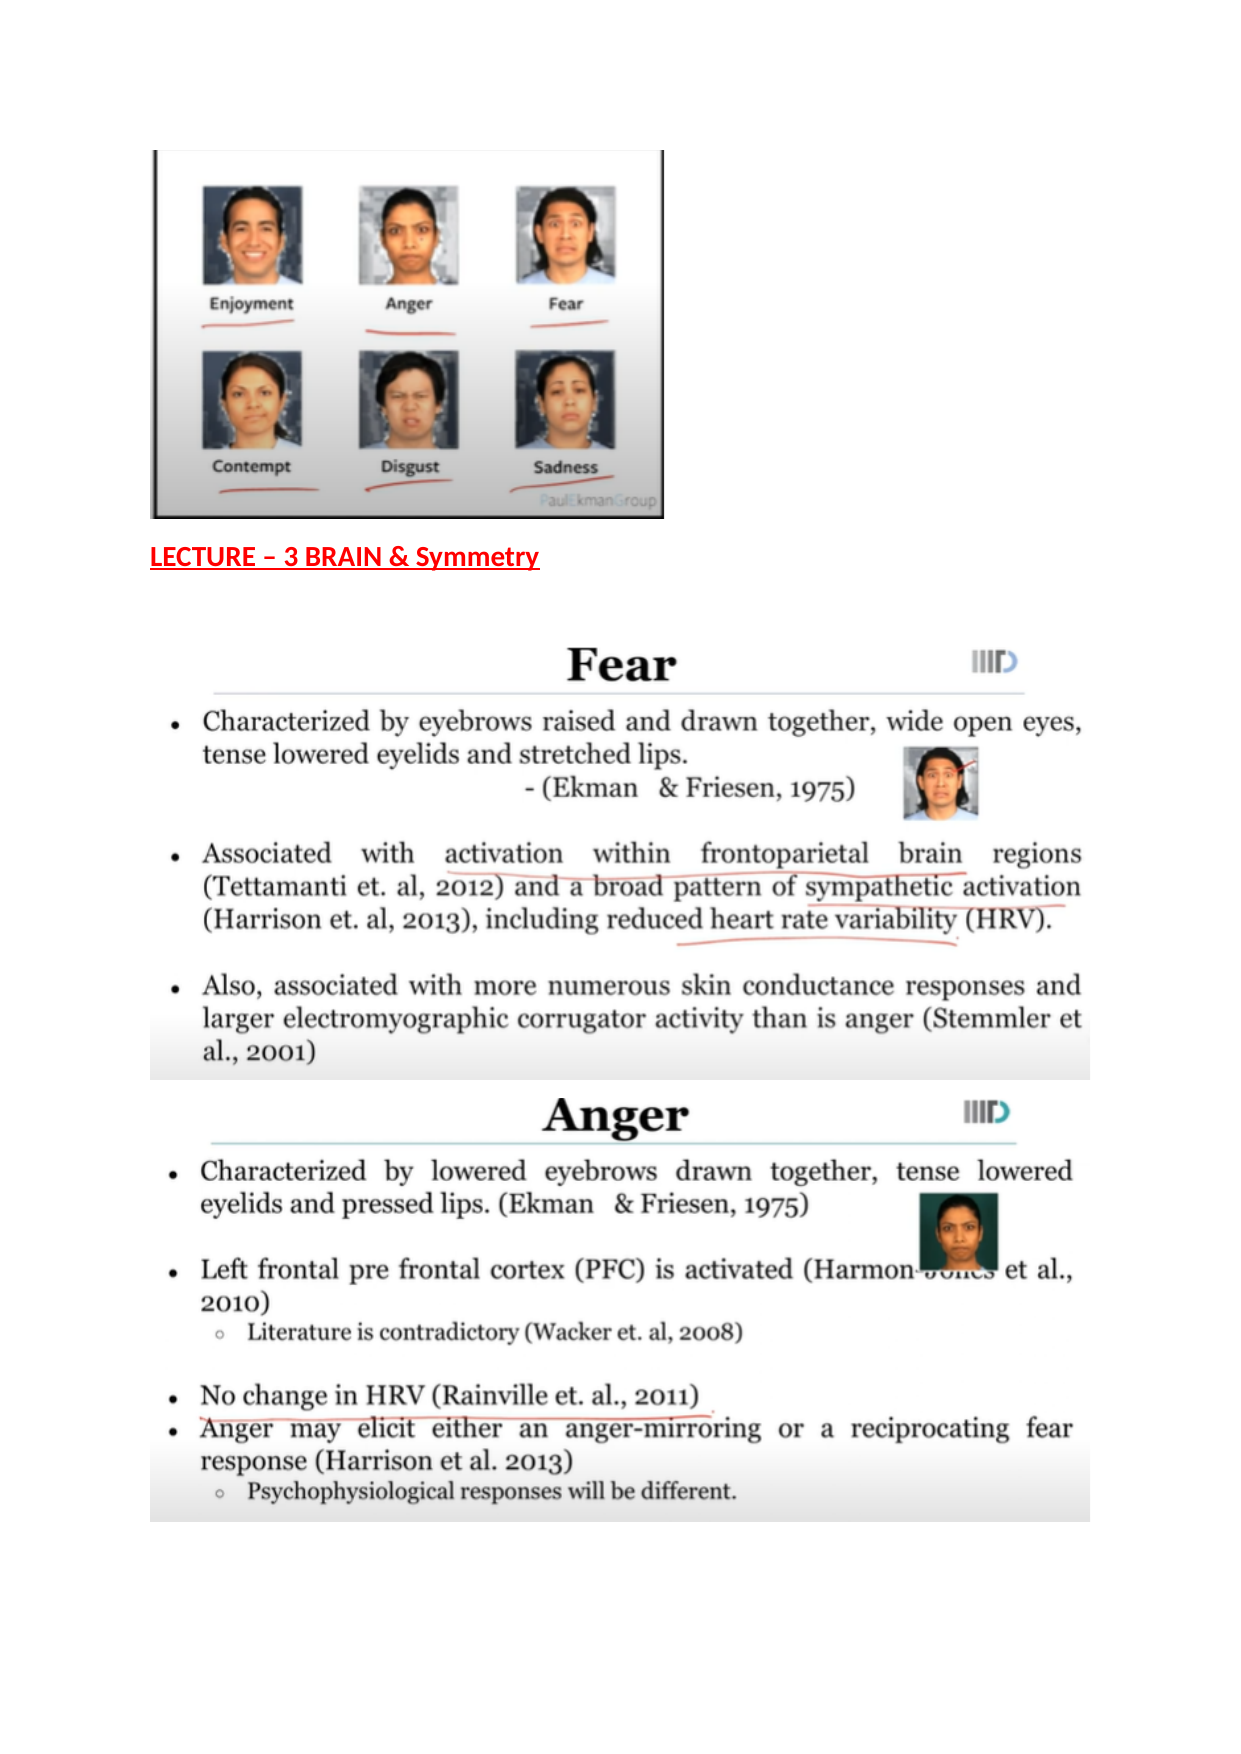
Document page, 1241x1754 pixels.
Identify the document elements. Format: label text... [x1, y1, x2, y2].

picture [150, 647, 1091, 1080]
text LECTURE – 3 BRAIN & Symmetry [150, 538, 1090, 573]
picture [150, 1098, 1091, 1522]
picture [150, 150, 665, 519]
